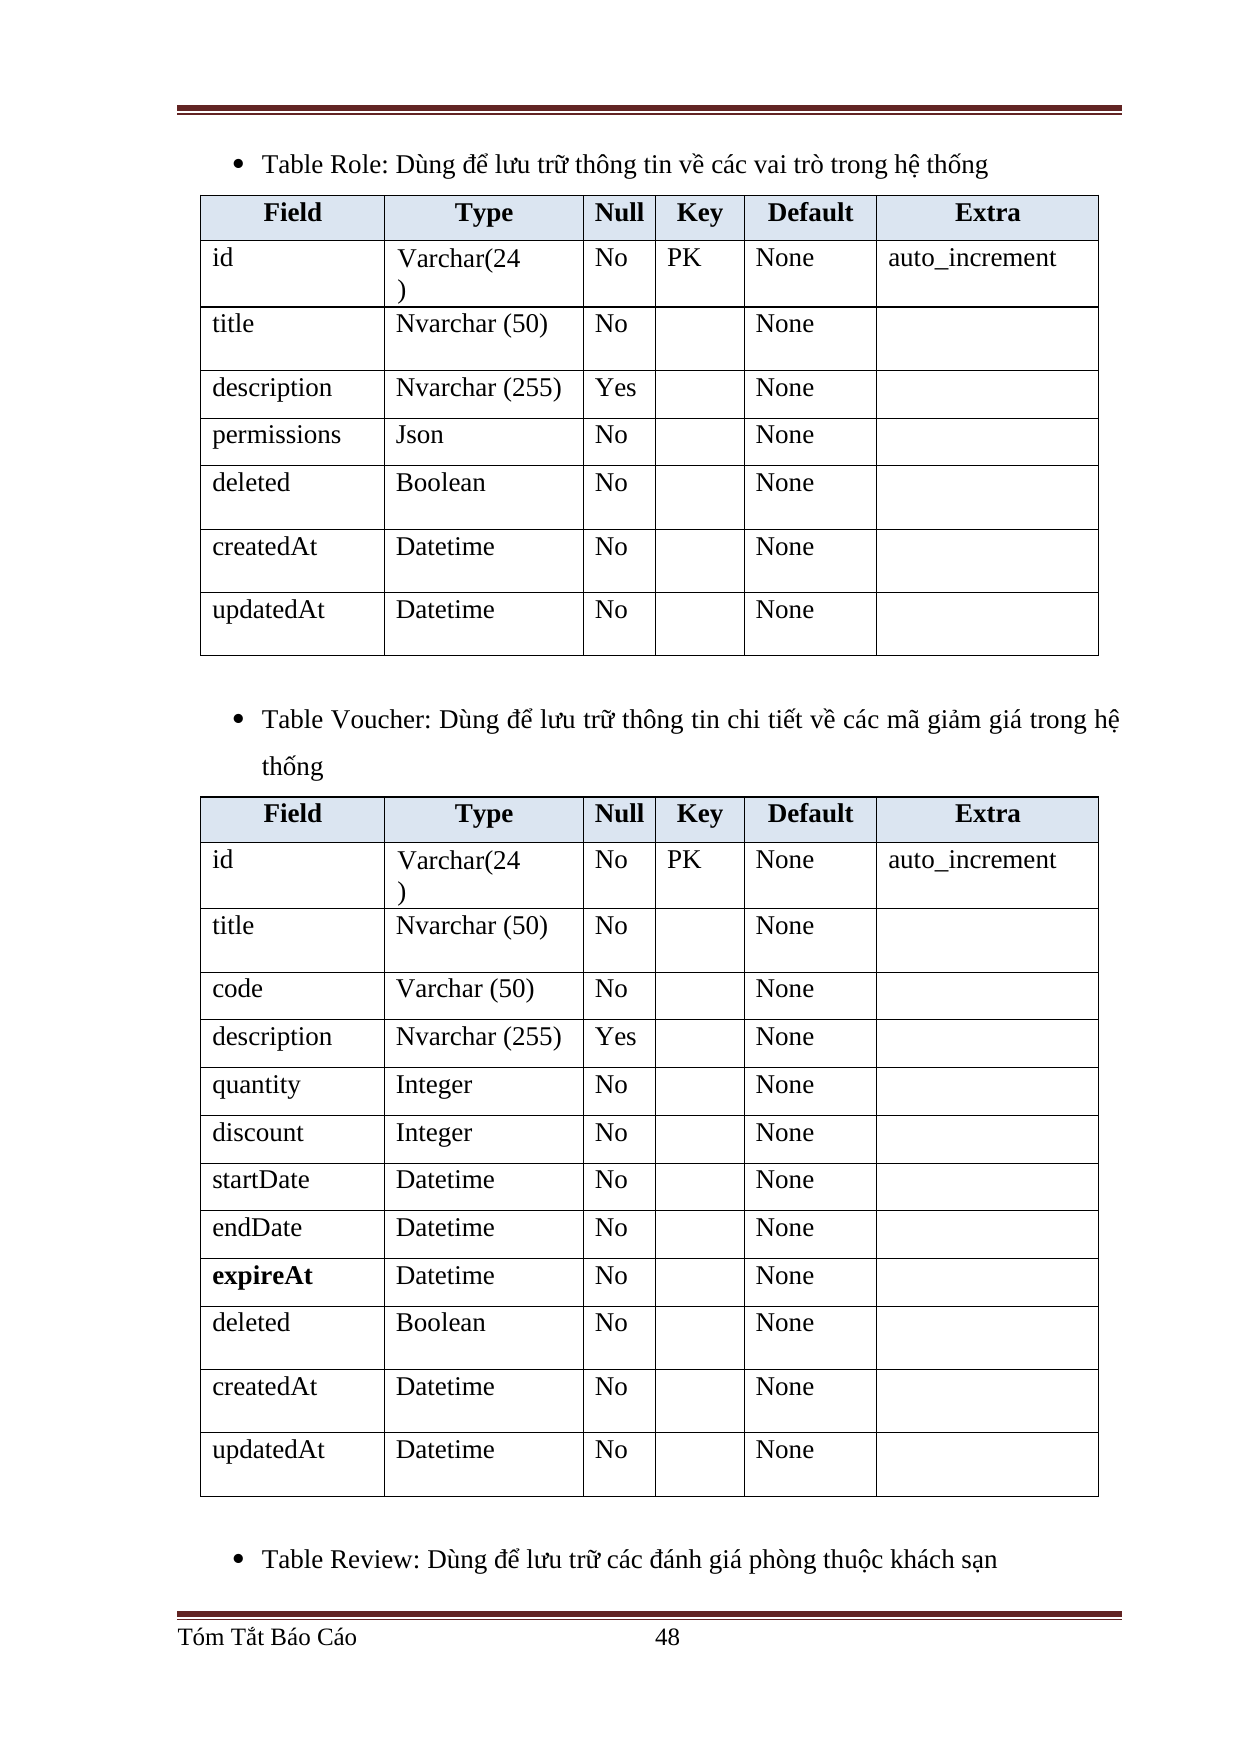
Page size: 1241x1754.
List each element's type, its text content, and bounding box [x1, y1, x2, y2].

table_cell [656, 1433, 744, 1496]
table_cell auto_increment [877, 843, 1098, 908]
table_cell updatedAt [201, 1433, 384, 1496]
table_cell No [584, 593, 655, 655]
table_cell Datetime [385, 1370, 583, 1432]
table_cell [877, 593, 1098, 655]
table_cell No [584, 308, 655, 370]
table_header Extra [877, 798, 1098, 842]
table_cell None [745, 909, 876, 972]
table_cell description [201, 1020, 384, 1067]
table_cell [385, 241, 583, 306]
table_cell [656, 973, 744, 1019]
table_cell None [745, 973, 876, 1019]
table_cell [877, 1020, 1098, 1067]
table_cell deleted [201, 1307, 384, 1369]
table_cell None [745, 466, 876, 528]
table_cell [877, 1116, 1098, 1162]
table_cell None [745, 593, 876, 655]
table_cell No [584, 1164, 655, 1210]
table_cell None [745, 1307, 876, 1369]
table_cell createdAt [201, 1370, 384, 1432]
table_cell Datetime [385, 593, 583, 655]
table_cell Boolean [385, 1307, 583, 1369]
table_cell None [745, 241, 876, 306]
table_cell Json [385, 419, 583, 465]
table_cell Yes [584, 1020, 655, 1067]
table_cell [877, 1307, 1098, 1369]
table_cell No [584, 1370, 655, 1432]
table_cell description [201, 371, 384, 417]
table_cell Integer [385, 1116, 583, 1162]
table_cell Nvarchar (255) [385, 371, 583, 417]
table_cell No [584, 1116, 655, 1162]
table_cell [656, 1116, 744, 1162]
table_header Key [656, 196, 744, 240]
table_cell [656, 593, 744, 655]
table_cell [877, 1433, 1098, 1496]
table_cell [656, 419, 744, 465]
table_cell No [584, 530, 655, 592]
table_cell Nvarchar (255) [385, 1020, 583, 1067]
table_cell None [745, 371, 876, 417]
table_cell [877, 1068, 1098, 1115]
table_cell [656, 530, 744, 592]
table_header Null [584, 798, 655, 842]
table_cell Nvarchar (50) [385, 909, 583, 972]
table_cell permissions [201, 419, 384, 465]
list Table Review: Dùng để lưu trữ các đánh giá phòng thuộc khách sạn [233, 1543, 1122, 1574]
table_cell [656, 1307, 744, 1369]
table_cell deleted [201, 466, 384, 528]
table_cell [656, 308, 744, 370]
table_cell [656, 1164, 744, 1210]
list Table Role: Dùng để lưu trữ thông tin về các vai trò trong hệ thống [233, 148, 1122, 179]
table_cell [877, 530, 1098, 592]
table_cell [877, 1259, 1098, 1306]
table_cell title [201, 909, 384, 972]
table_cell No [584, 1307, 655, 1369]
table_header Type [385, 798, 583, 842]
table_cell Datetime [385, 530, 583, 592]
table_cell None [745, 1259, 876, 1306]
table_cell Datetime [385, 1211, 583, 1258]
table_cell id [201, 843, 384, 908]
table_cell [877, 371, 1098, 417]
table_cell [877, 419, 1098, 465]
table_header Field [201, 196, 384, 240]
table_cell No [584, 1211, 655, 1258]
table_cell Nvarchar (50) [385, 308, 583, 370]
table_cell id [201, 241, 384, 306]
table_cell None [745, 1116, 876, 1162]
table_cell No [584, 909, 655, 972]
table_header Extra [877, 196, 1098, 240]
table_cell startDate [201, 1164, 384, 1210]
table_cell [656, 466, 744, 528]
table_cell [877, 1370, 1098, 1432]
table_cell No [584, 241, 655, 306]
table_cell [385, 843, 583, 908]
table_cell [877, 973, 1098, 1019]
table_cell No [584, 1068, 655, 1115]
table_cell [656, 1068, 744, 1115]
table_cell Datetime [385, 1259, 583, 1306]
table_cell createdAt [201, 530, 384, 592]
table_cell [656, 1211, 744, 1258]
table_cell Datetime [385, 1433, 583, 1496]
table_cell [877, 1164, 1098, 1210]
table_header Default [745, 798, 876, 842]
table_cell [656, 1259, 744, 1306]
table_cell expireAt [201, 1259, 384, 1306]
table_header Type [385, 196, 583, 240]
table_cell Varchar (50) [385, 973, 583, 1019]
table_cell [877, 308, 1098, 370]
table_cell None [745, 1433, 876, 1496]
table_cell [877, 909, 1098, 972]
table_cell None [745, 419, 876, 465]
table_cell Boolean [385, 466, 583, 528]
table_cell No [584, 973, 655, 1019]
table_header Key [656, 798, 744, 842]
list Table Voucher: Dùng để lưu trữ thông tin chi tiết về các mã giảm giá trong hệ thống [233, 703, 1122, 781]
table_cell PK [656, 843, 744, 908]
table_cell No [584, 843, 655, 908]
table_cell No [584, 466, 655, 528]
table_cell code [201, 973, 384, 1019]
table_cell title [201, 308, 384, 370]
table_cell updatedAt [201, 593, 384, 655]
table_header Field [201, 798, 384, 842]
table_cell auto_increment [877, 241, 1098, 306]
table_cell No [584, 1433, 655, 1496]
table_cell None [745, 1164, 876, 1210]
table_cell Integer [385, 1068, 583, 1115]
table_cell quantity [201, 1068, 384, 1115]
table_cell No [584, 419, 655, 465]
table_cell None [745, 308, 876, 370]
table_cell None [745, 1370, 876, 1432]
table_cell None [745, 1020, 876, 1067]
table_cell endDate [201, 1211, 384, 1258]
table_cell None [745, 530, 876, 592]
table_cell No [584, 1259, 655, 1306]
table_cell Yes [584, 371, 655, 417]
table_cell [656, 1020, 744, 1067]
table_cell [656, 909, 744, 972]
table_cell [877, 466, 1098, 528]
table_header Null [584, 196, 655, 240]
table_cell None [745, 1211, 876, 1258]
table_cell None [745, 843, 876, 908]
table_cell [656, 1370, 744, 1432]
table_cell Datetime [385, 1164, 583, 1210]
table_cell None [745, 1068, 876, 1115]
table_cell PK [656, 241, 744, 306]
table_cell [877, 1211, 1098, 1258]
table_cell [656, 371, 744, 417]
table_header Default [745, 196, 876, 240]
table_cell discount [201, 1116, 384, 1162]
